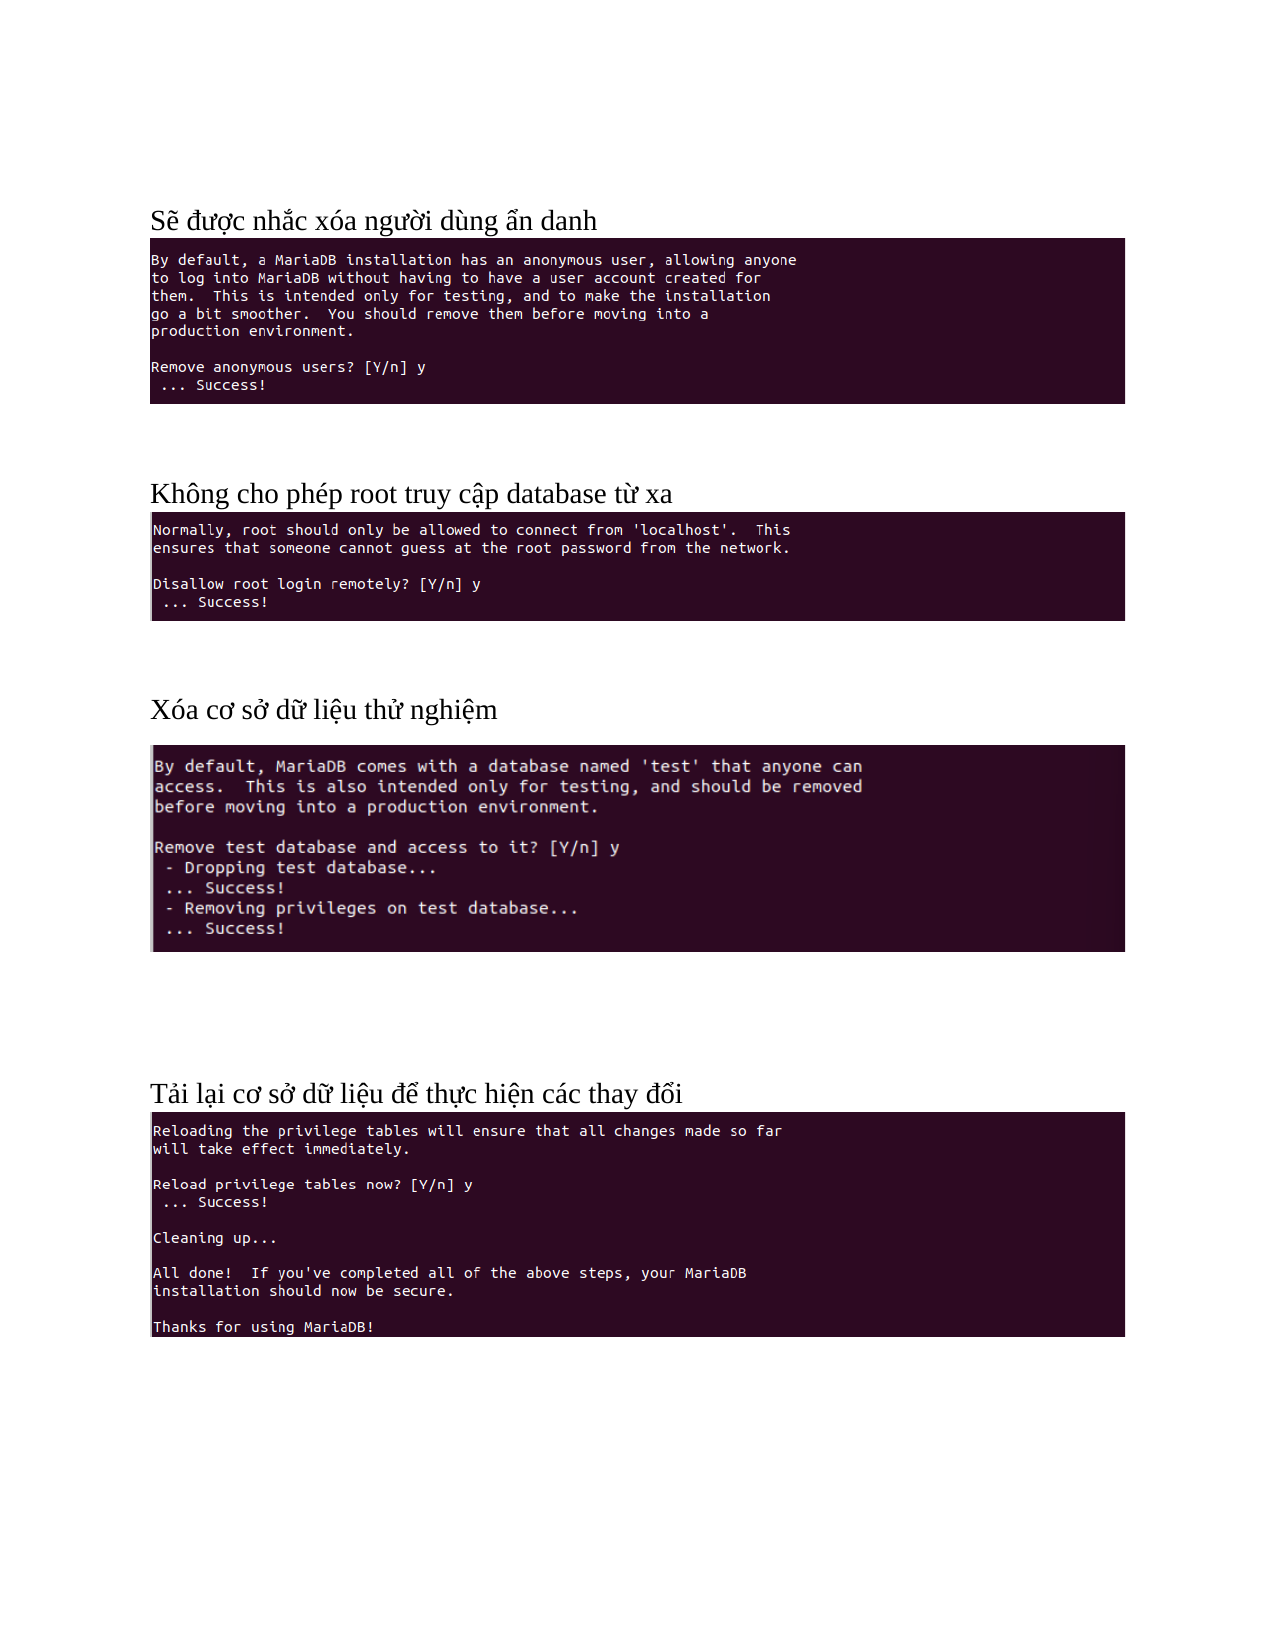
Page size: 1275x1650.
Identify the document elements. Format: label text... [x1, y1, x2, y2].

picture [150, 745, 1125, 952]
picture [150, 512, 1125, 621]
text Xóa cơ sở dữ liệu thử nghiệm [150, 692, 1125, 726]
picture [150, 1112, 1125, 1337]
text Không cho phép root truy cập database từ xa [150, 476, 1125, 512]
text Sẽ được nhắc xóa người dùng ẩn danh [150, 203, 1125, 238]
picture [150, 238, 1125, 404]
text Tải lại cơ sở dữ liệu để thực hiện các thay đổi [150, 1077, 1125, 1112]
